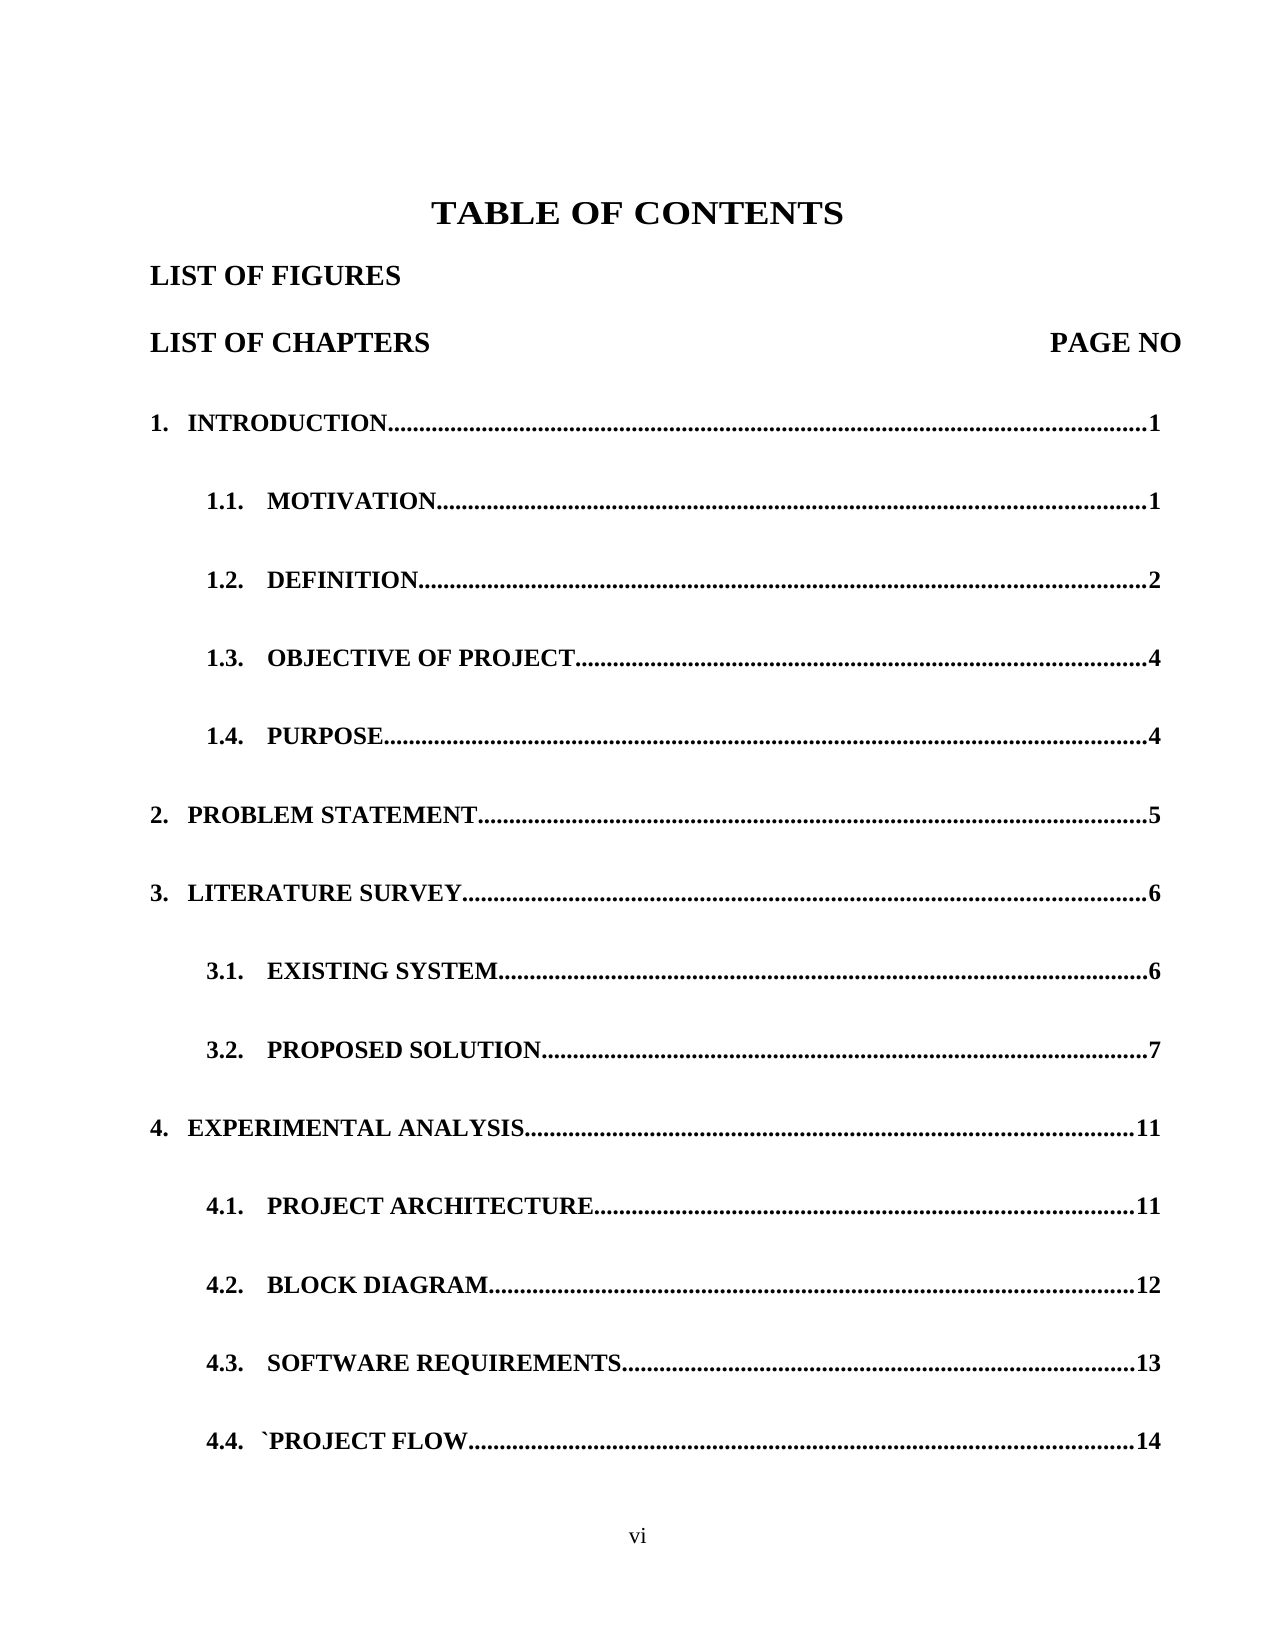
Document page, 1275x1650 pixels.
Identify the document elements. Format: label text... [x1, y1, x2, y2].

subtitle PROPOSED SOLUTION 7 [206, 1035, 1125, 1063]
subtitle OBJECTIVE OF PROJECT 4 [206, 643, 1125, 672]
text LIST OF FIGURES [150, 258, 1125, 291]
subtitle EXPERIMENTAL ANALYSIS 11 [150, 1113, 1125, 1142]
subtitle LITERATURE SURVEY 6 [150, 878, 1125, 907]
subtitle PROJECT ARCHITECTURE 11 [206, 1191, 1125, 1220]
subtitle MOTIVATION 1 [206, 486, 1125, 515]
subtitle DEFINITION 2 [206, 565, 1125, 593]
subtitle PURPOSE 4 [206, 721, 1125, 750]
text TABLE OF CONTENTS [150, 193, 1125, 231]
subtitle BLOCK DIAGRAM 12 [206, 1270, 1125, 1298]
subtitle PROBLEM STATEMENT 5 [150, 800, 1125, 828]
subtitle INTRODUCTION 1 [150, 408, 1125, 437]
subtitle SOFTWARE REQUIREMENTS 13 [206, 1348, 1125, 1377]
text LIST OF CHAPTERS PAGE NO [150, 325, 1275, 358]
subtitle `PROJECT FLOW 14 [206, 1426, 1125, 1455]
subtitle EXISTING SYSTEM 6 [206, 956, 1125, 985]
